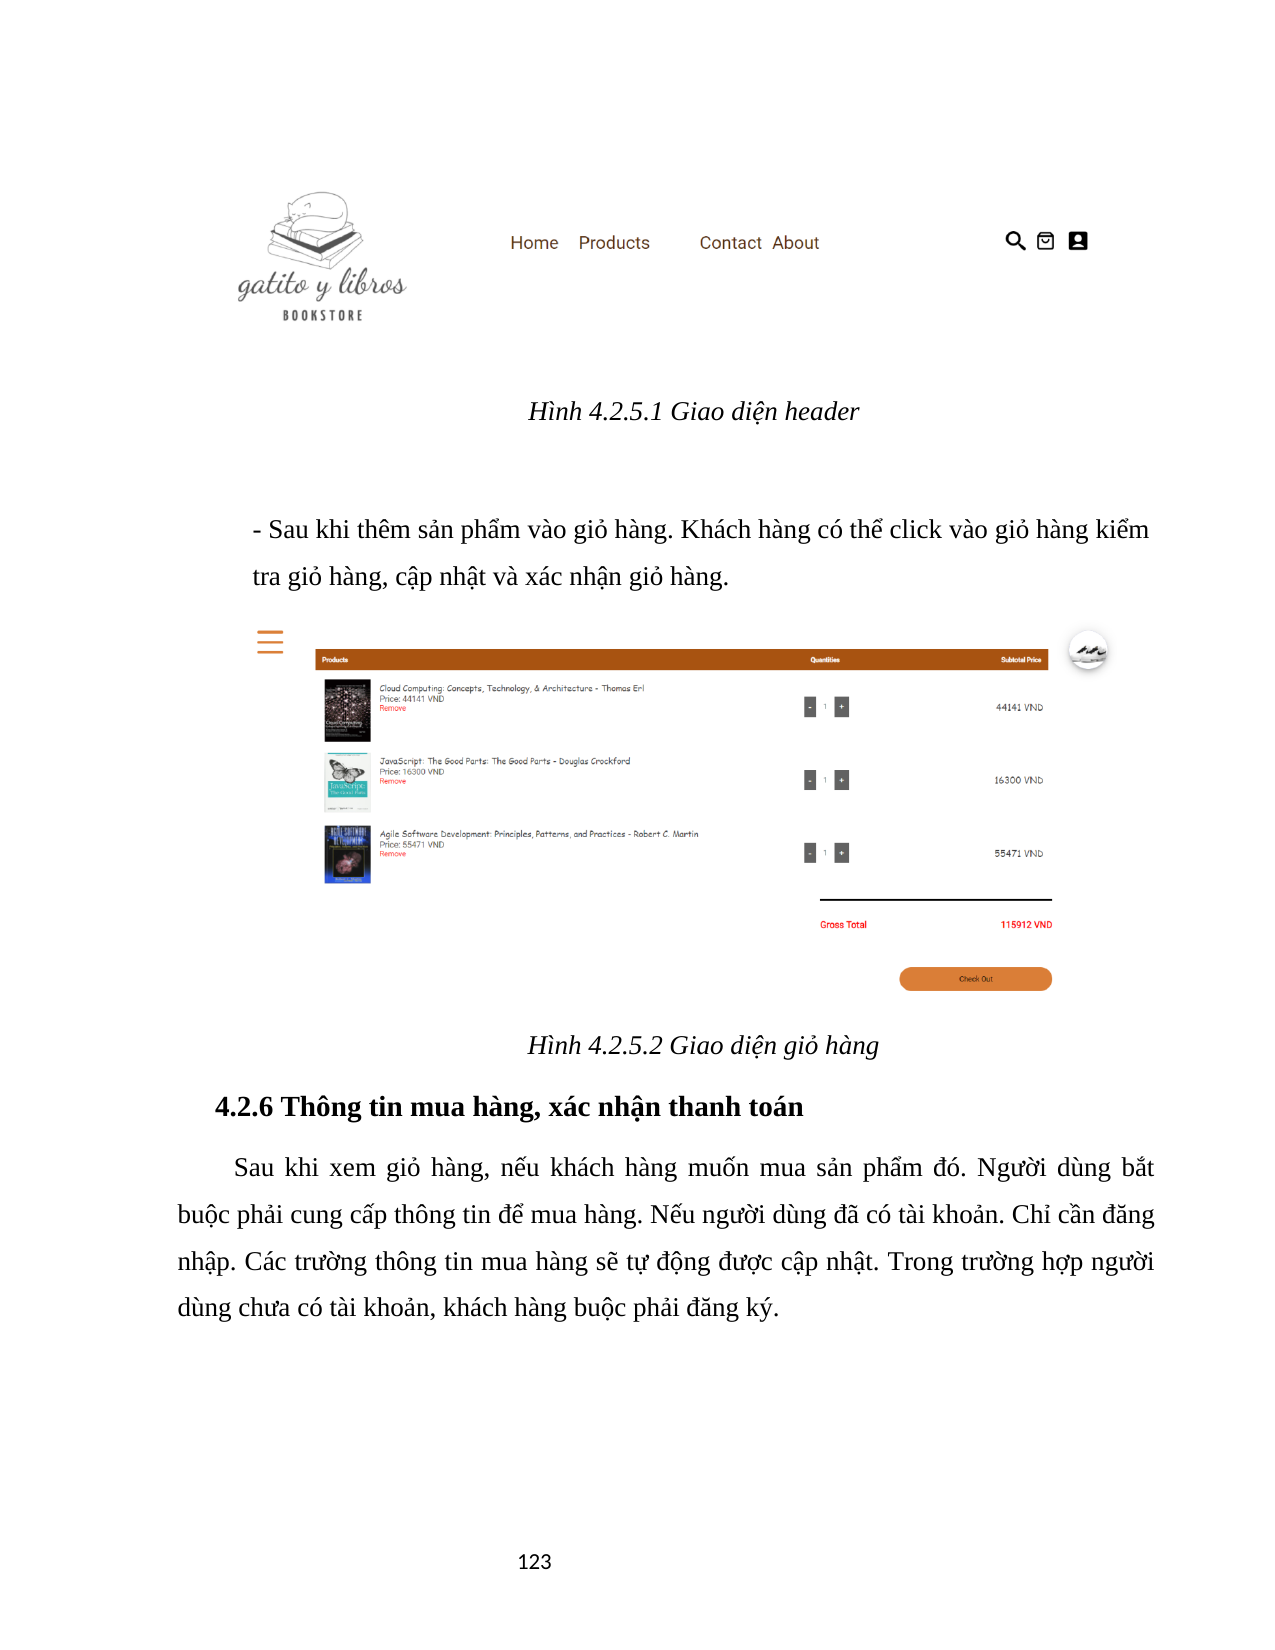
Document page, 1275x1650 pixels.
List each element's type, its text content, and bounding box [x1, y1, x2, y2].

subtitle 4.2.6 Thông tin mua hàng, xác nhận thanh toán [177, 1089, 1157, 1122]
text Sau khi xem giỏ hàng, nếu khách hàng muốn mua sản phẩm đó. Người dùng bắt buộc phải cung cấp thông tin để mua hàng. Nếu người dùng đã có tài khoản. Chỉ cần đăng nhập. Các trường thông tin mua hàng sẽ tự động được cập nhật. Trong trường hợp người dùng chưa có tài khoản, khách hàng buộc phải đăng ký. [177, 1151, 1157, 1323]
text Hình 4.2.5.2 Giao diện giỏ hàng [252, 1029, 1157, 1061]
picture [252, 618, 1118, 1003]
picture [226, 118, 1108, 369]
text - Sau khi thêm sản phẩm vào giỏ hàng. Khách hàng có thể click vào giỏ hàng kiểm tra giỏ hàng, cập nhật và xác nhận giỏ hàng. [252, 513, 1157, 591]
text Hình 4.2.5.1 Giao diện header [233, 395, 1157, 426]
